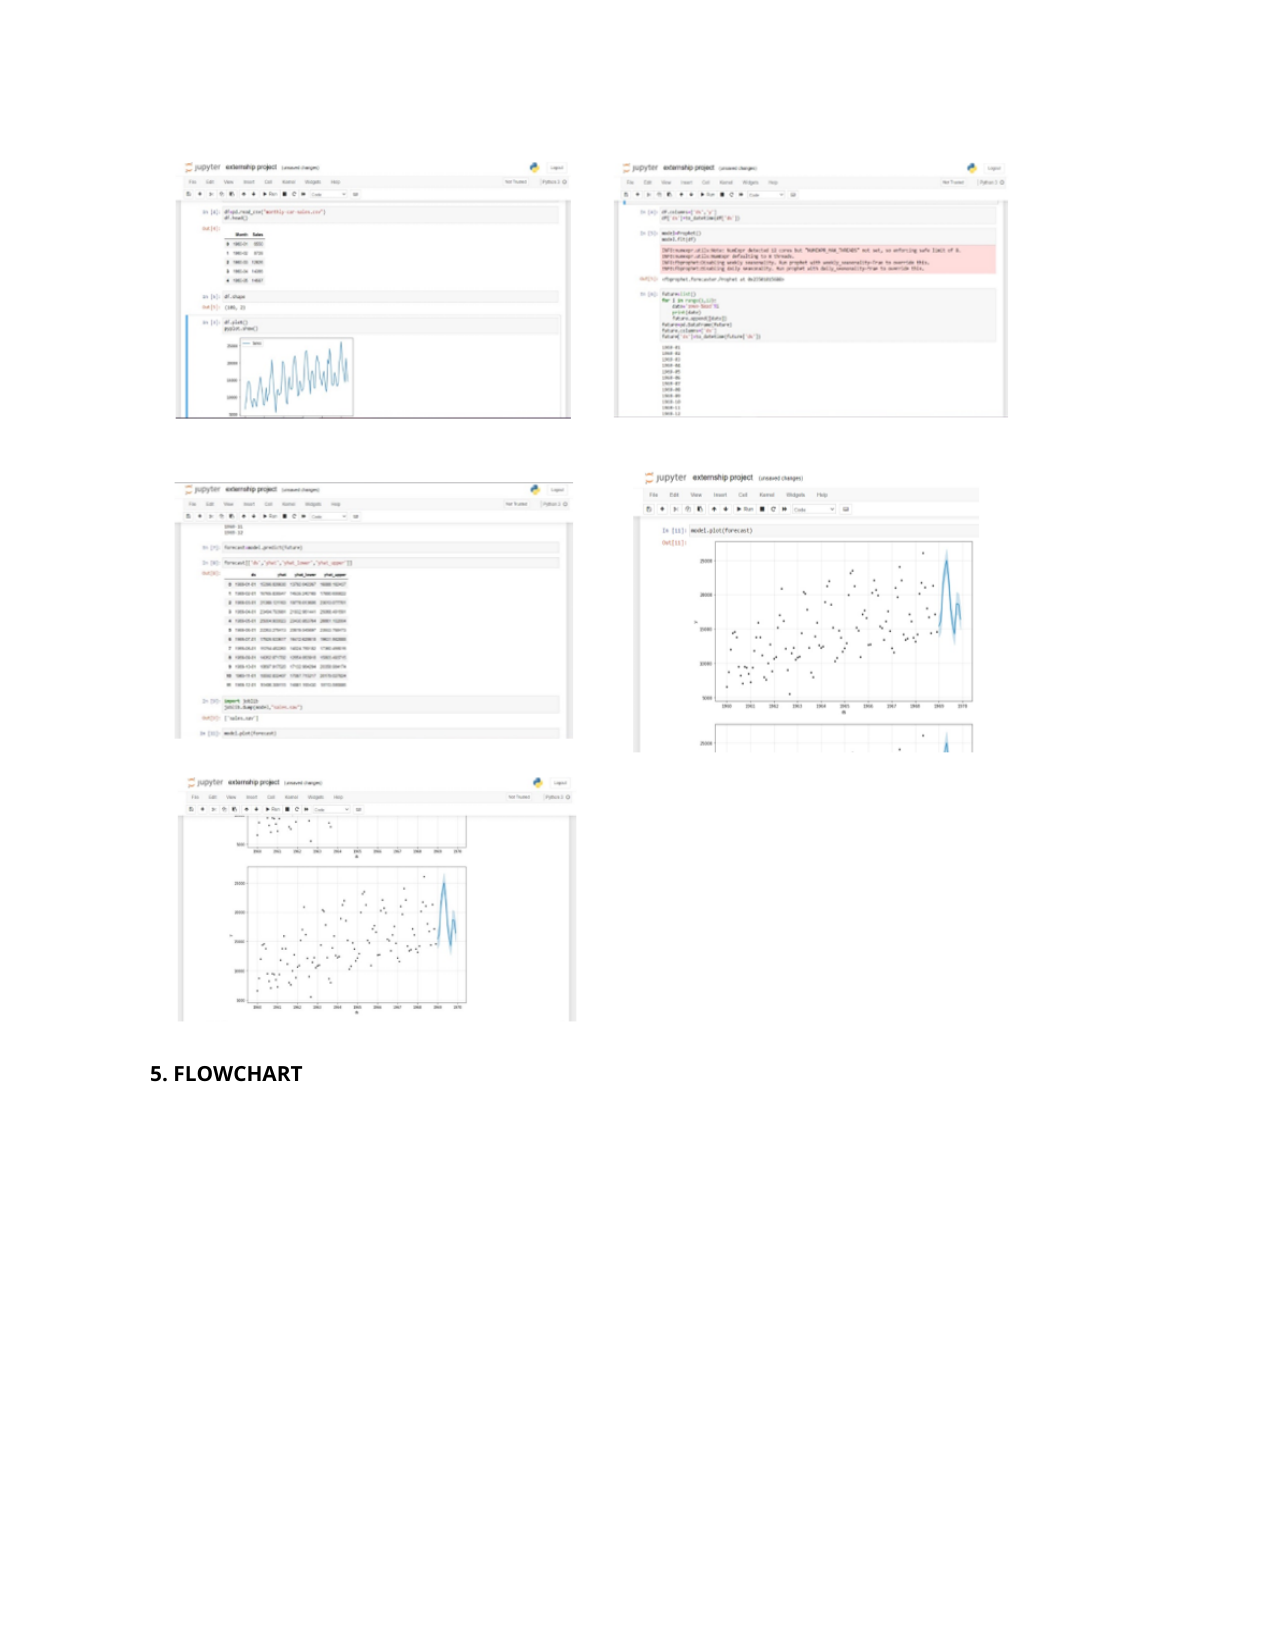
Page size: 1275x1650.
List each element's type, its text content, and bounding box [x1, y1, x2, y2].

text 5. FLOWCHART [150, 1059, 1125, 1087]
picture [155, 150, 1041, 1040]
